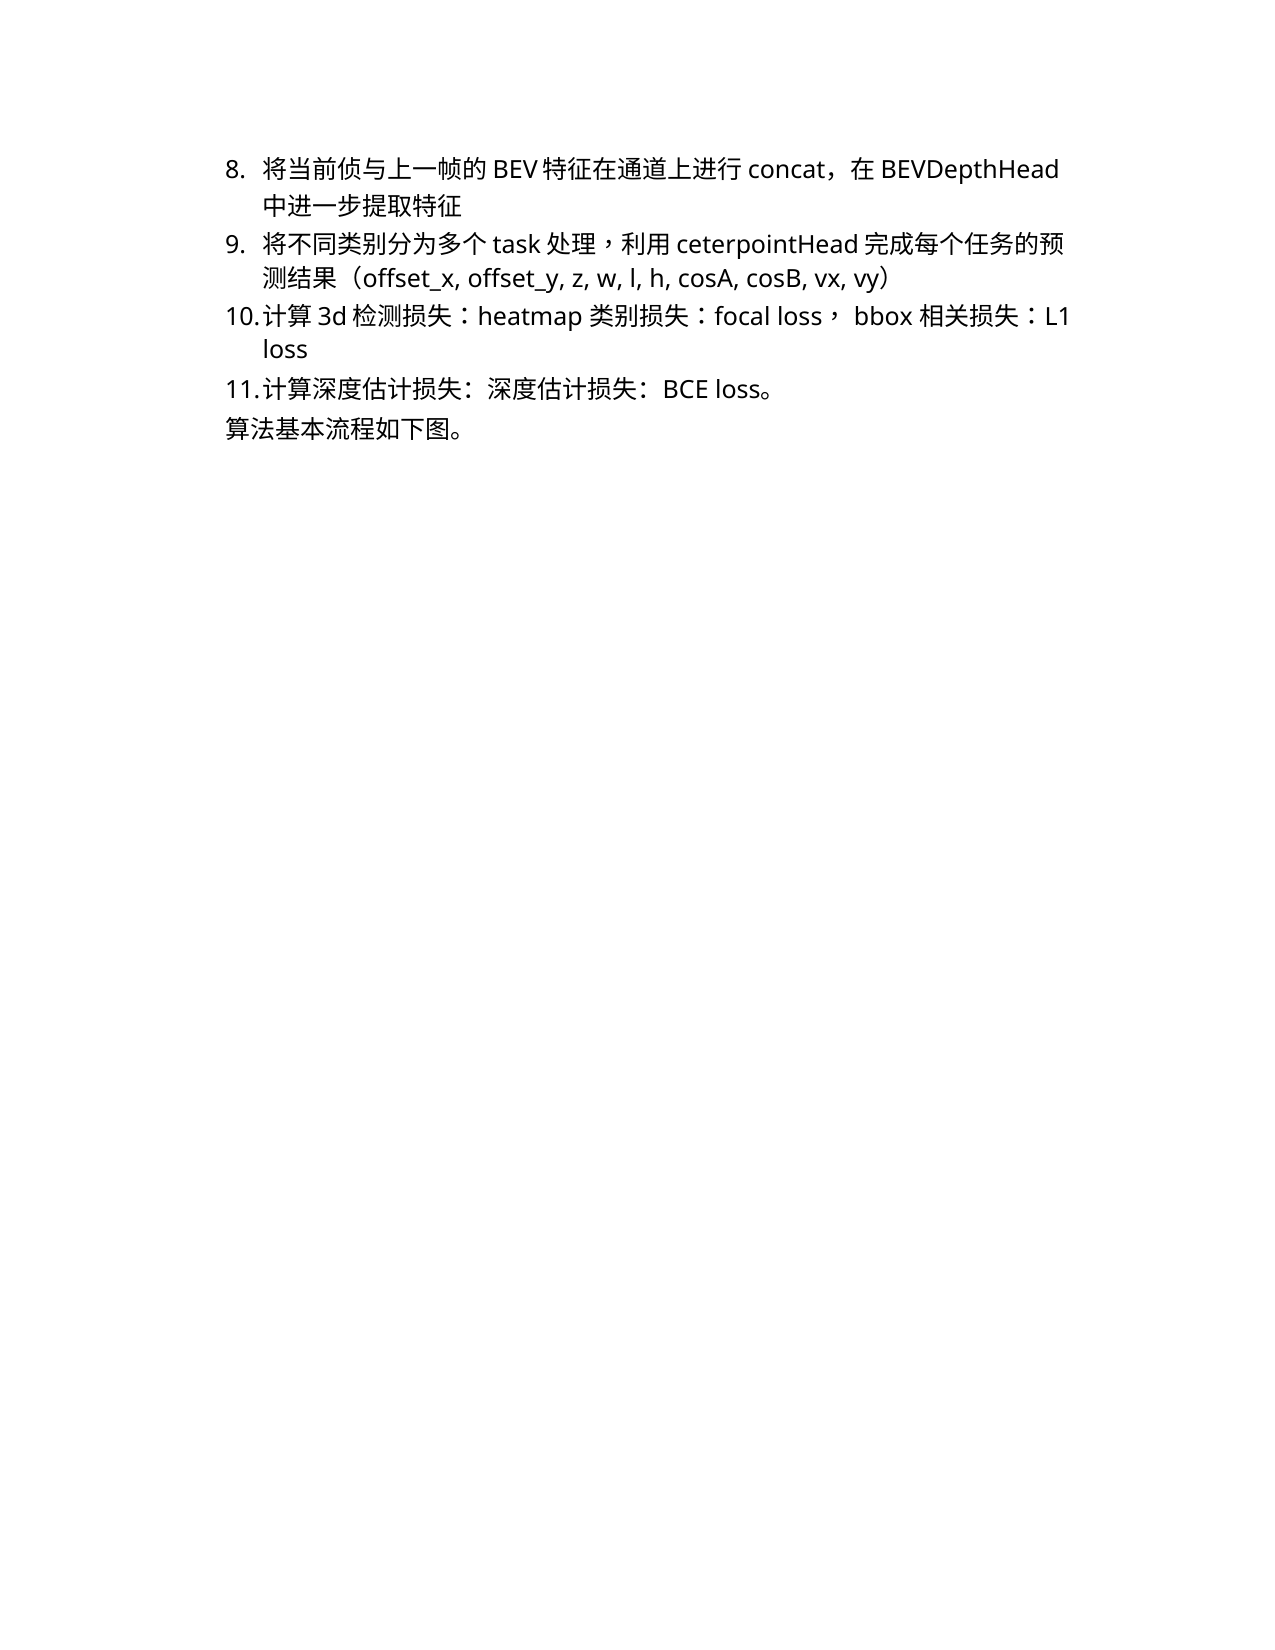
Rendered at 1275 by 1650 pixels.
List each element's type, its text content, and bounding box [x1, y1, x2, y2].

list 将当前侦与上一帧的BEV特征在通道上进行concat，在BEVDepthHead中进一步提取特征 [225, 150, 1087, 222]
list 将不同类别分为多个task处理，利用ceterpointHead完成每个任务的预测结果（offset_x, offset_y, z, w, l, h, cosA, cosB, vx, vy） [225, 226, 1087, 294]
list 计算3d检测损失：heatmap 类别损失：focal loss， bbox 相关损失：L1 loss [225, 298, 1087, 366]
text 算法基本流程如下图。 [225, 410, 1087, 446]
list 计算深度估计损失：深度估计损失：BCE loss。 [225, 370, 1087, 406]
